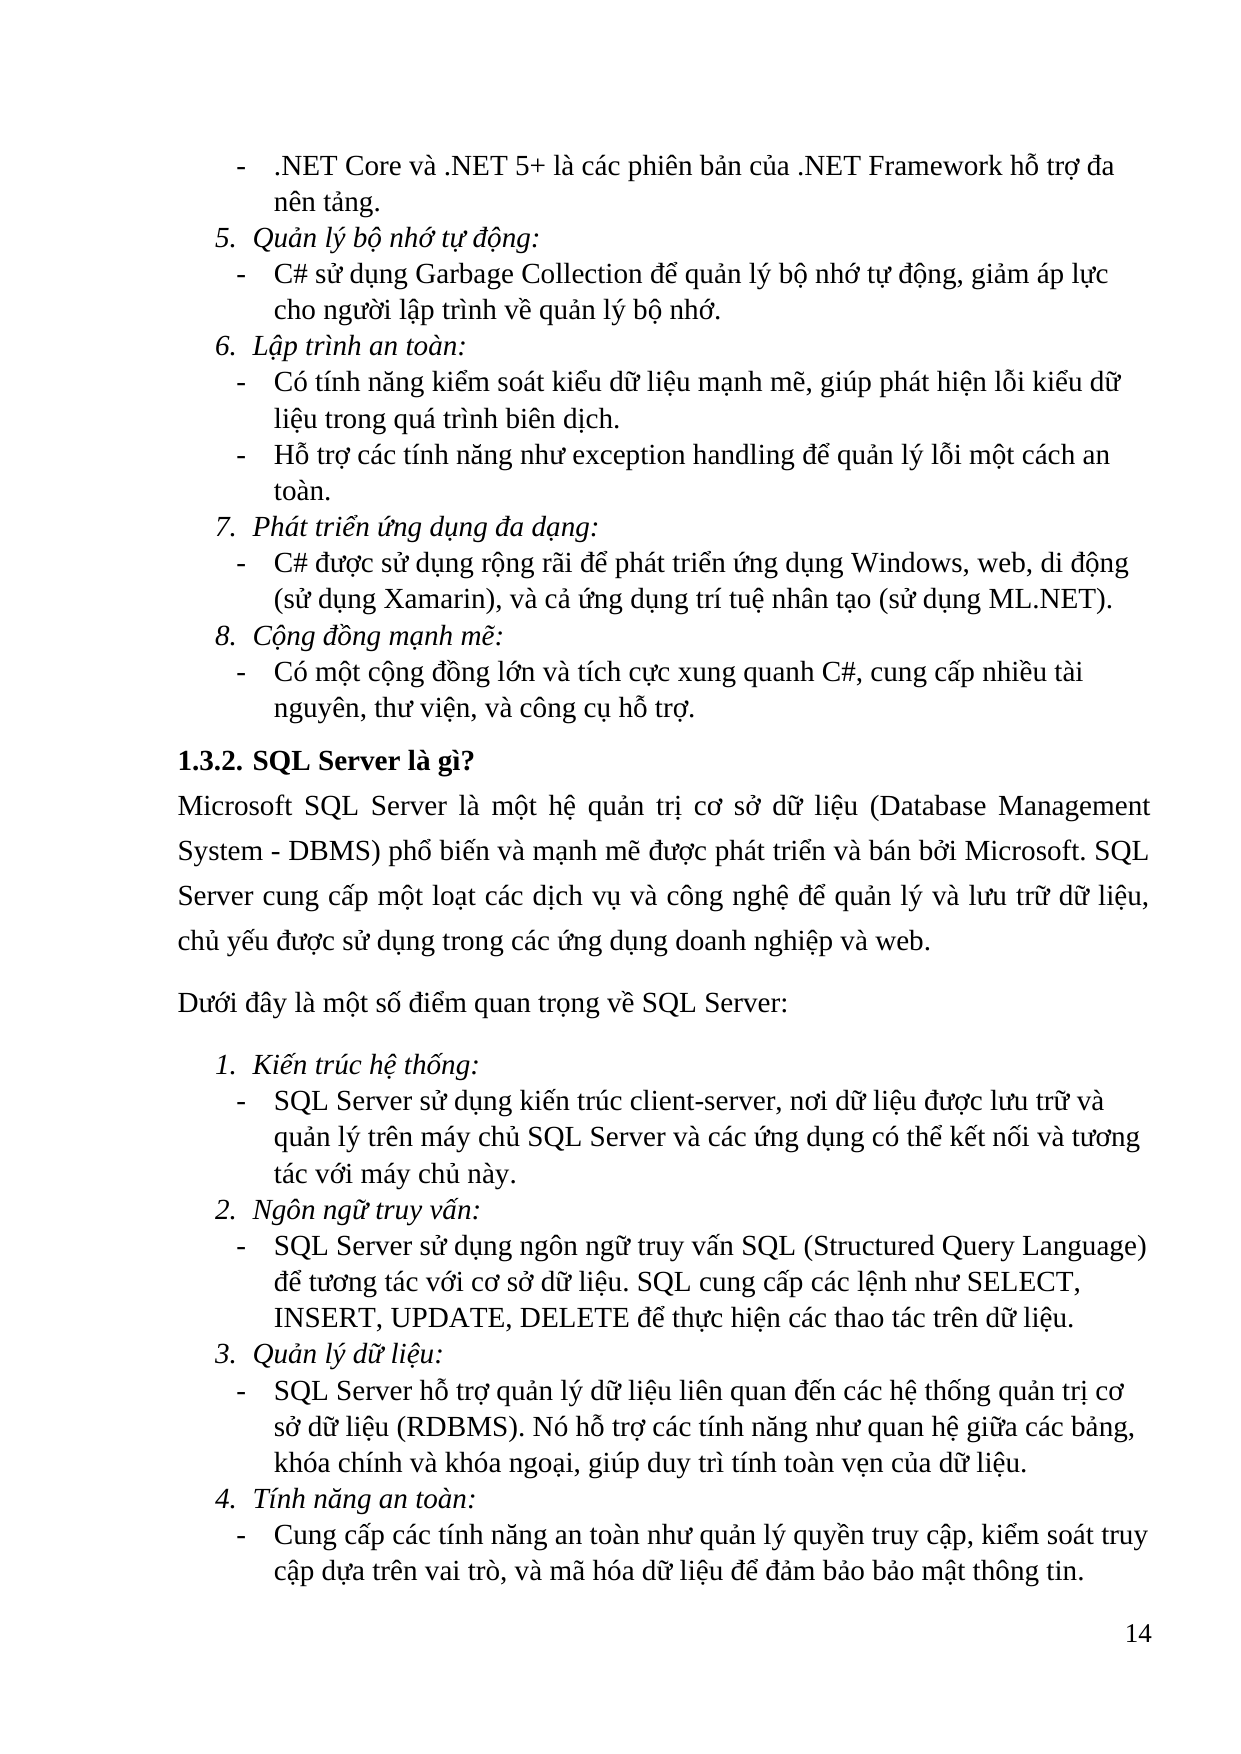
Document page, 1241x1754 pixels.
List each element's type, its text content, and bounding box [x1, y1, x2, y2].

list Hỗ trợ các tính năng như exception handling để quản lý lỗi một cách an toàn. [236, 437, 1152, 507]
list C# sử dụng Garbage Collection để quản lý bộ nhớ tự động, giảm áp lực cho người lập trình về quản lý bộ nhớ. [236, 256, 1152, 326]
list SQL Server hỗ trợ quản lý dữ liệu liên quan đến các hệ thống quản trị cơ sở dữ liệu (RDBMS). Nó hỗ trợ các tính năng như quan hệ giữa các bảng, khóa chính và khóa ngoại, giúp duy trì tính toàn vẹn của dữ liệu. [236, 1373, 1152, 1478]
list Ngôn ngữ truy vấn: [215, 1192, 1152, 1225]
list Tính năng an toàn: [215, 1481, 1152, 1514]
subtitle SQL Server là gì? [177, 743, 1152, 776]
list .NET Core và .NET 5+ là các phiên bản của .NET Framework hỗ trợ đa nên tảng. [236, 148, 1152, 217]
list SQL Server sử dụng kiến trúc client-server, nơi dữ liệu được lưu trữ và quản lý trên máy chủ SQL Server và các ứng dụng có thể kết nối và tương tác với máy chủ này. [236, 1083, 1152, 1189]
list Lập trình an toàn: [215, 328, 1152, 362]
list Có một cộng đồng lớn và tích cực xung quanh C#, cung cấp nhiều tài nguyên, thư viện, và công cụ hỗ trợ. [236, 654, 1152, 723]
list Có tính năng kiểm soát kiểu dữ liệu mạnh mẽ, giúp phát hiện lỗi kiểu dữ liệu trong quá trình biên dịch. [236, 364, 1152, 434]
list Kiến trúc hệ thống: [215, 1047, 1152, 1081]
list Phát triển ứng dụng đa dạng: [215, 509, 1152, 543]
list Quản lý dữ liệu: [215, 1336, 1152, 1370]
list Cộng đồng mạnh mẽ: [215, 618, 1152, 651]
list Quản lý bộ nhớ tự động: [215, 220, 1152, 253]
list Cung cấp các tính năng an toàn như quản lý quyền truy cập, kiểm soát truy cập dựa trên vai trò, và mã hóa dữ liệu để đảm bảo bảo mật thông tin. [236, 1517, 1152, 1587]
list SQL Server sử dụng ngôn ngữ truy vấn SQL (Structured Query Language) để tương tác với cơ sở dữ liệu. SQL cung cấp các lệnh như SELECT, INSERT, UPDATE, DELETE để thực hiện các thao tác trên dữ liệu. [236, 1228, 1152, 1334]
text Dưới đây là một số điểm quan trọng về SQL Server: [177, 985, 1152, 1019]
text Microsoft SQL Server là một hệ quản trị cơ sở dữ liệu (Database Management System - DBMS) phổ biến và mạnh mẽ được phát triển và bán bởi Microsoft. SQL Server cung cấp một loạt các dịch vụ và công nghệ để quản lý và lưu trữ dữ liệu, chủ yếu được sử dụng trong các ứng dụng doanh nghiệp và web. [177, 788, 1152, 957]
list C# được sử dụng rộng rãi để phát triển ứng dụng Windows, web, di động (sử dụng Xamarin), và cả ứng dụng trí tuệ nhân tạo (sử dụng ML.NET). [236, 545, 1152, 615]
